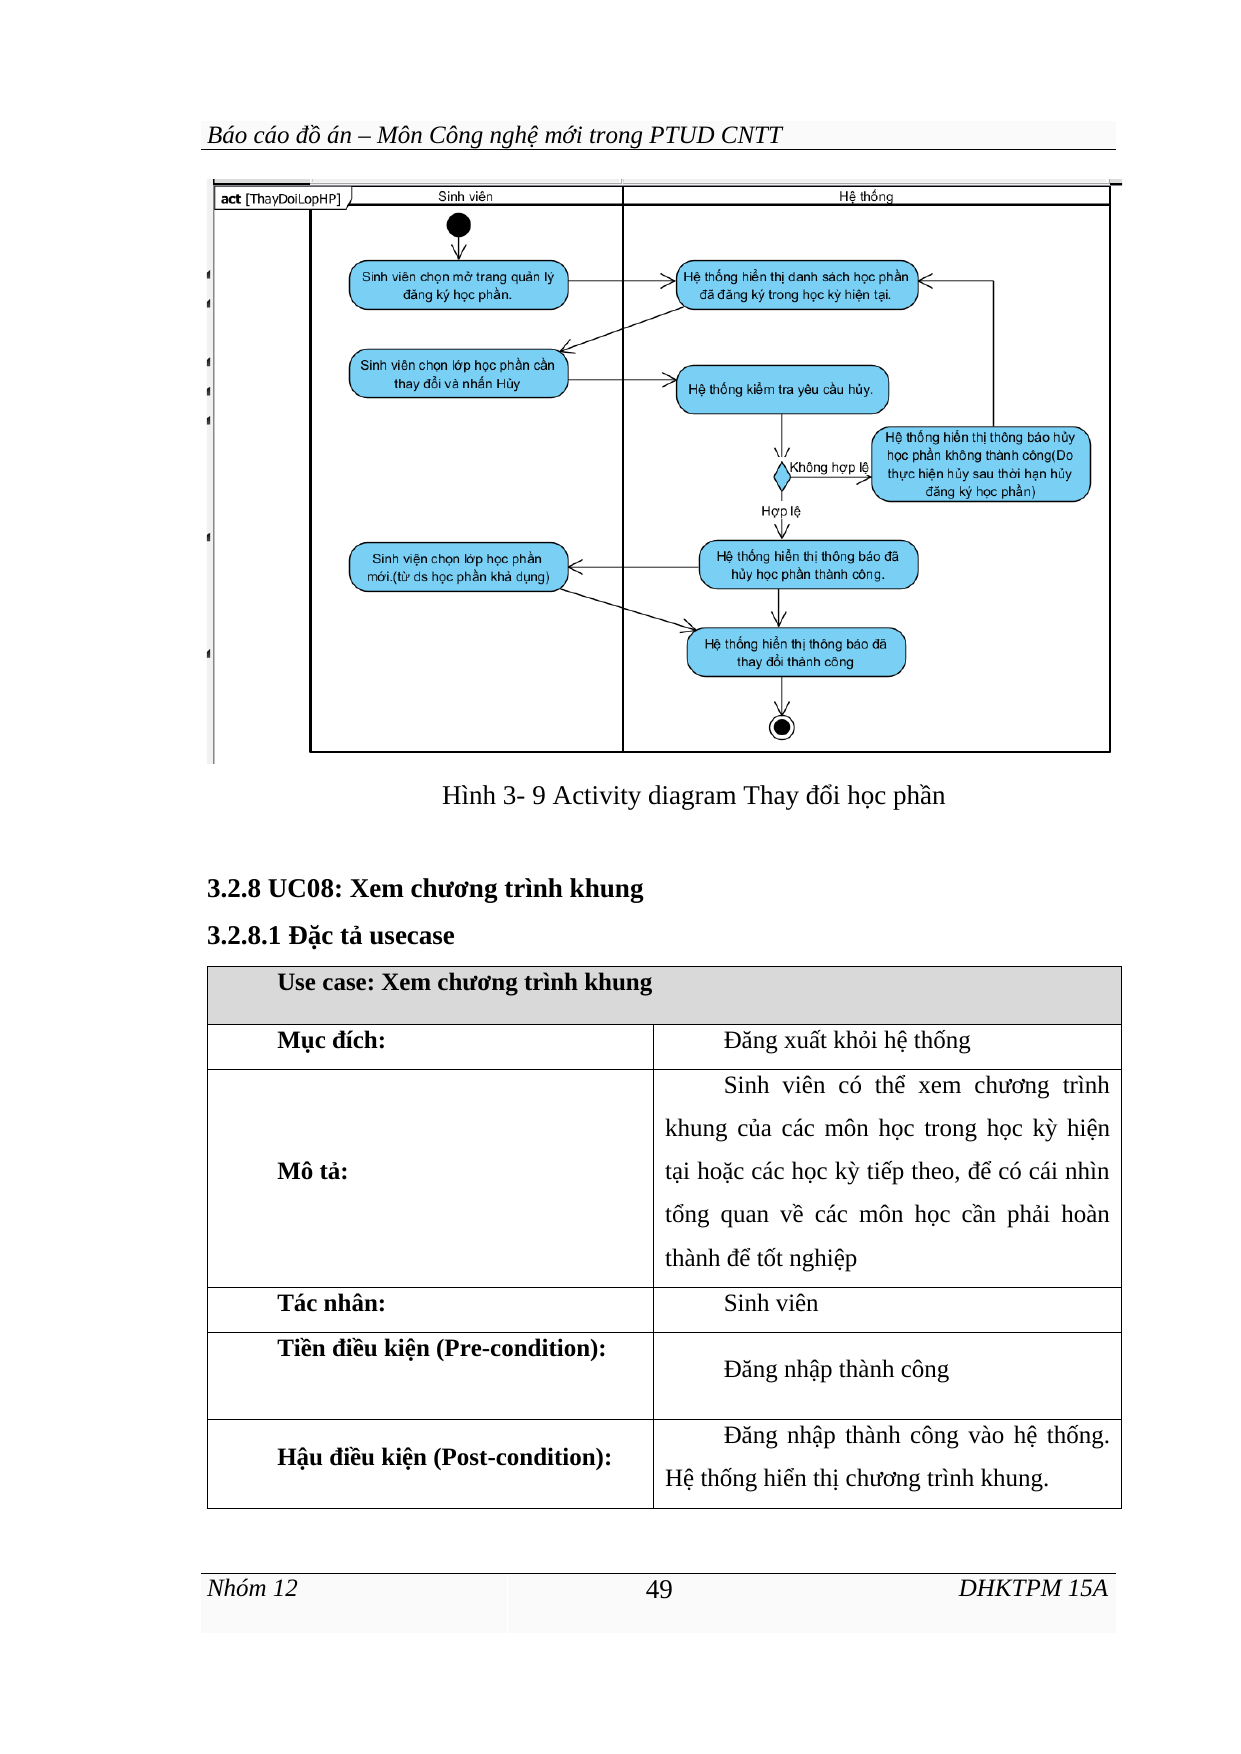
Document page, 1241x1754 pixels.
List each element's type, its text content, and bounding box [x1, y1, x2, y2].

text 3.2.8.1 Đặc tả usecase [207, 919, 1122, 950]
table_cell Tác nhân: [208, 1288, 653, 1332]
table_cell Hậu điều kiện (Post-condition): [208, 1420, 653, 1508]
table_cell Đăng xuất khỏi hệ thống [654, 1025, 1121, 1069]
table_cell Mô tả: [208, 1070, 653, 1287]
table_cell Sinh viên có thể xem chương trình khung của các môn học trong học kỳ hiện tại hoặc các học kỳ tiếp theo, để có cái nhìn tổng quan về các môn học cần phải hoàn thành để tốt nghiệp [654, 1070, 1121, 1287]
table_cell Đăng nhập thành công vào hệ thống. Hệ thống hiển thị chương trình khung. [654, 1420, 1121, 1508]
table_cell Mục đích: [208, 1025, 653, 1069]
text Hình 3- 9 Activity diagram Thay đổi học phần [207, 779, 1122, 810]
table_cell Tiền điều kiện (Pre-condition): [208, 1333, 653, 1419]
table_cell Đăng nhập thành công [654, 1333, 1121, 1419]
subtitle 3.2.8 UC08: Xem chương trình khung [207, 873, 1122, 904]
picture [206, 179, 1123, 764]
table_cell Sinh viên [654, 1288, 1121, 1332]
table_header Use case: Xem chương trình khung [208, 967, 1121, 1024]
